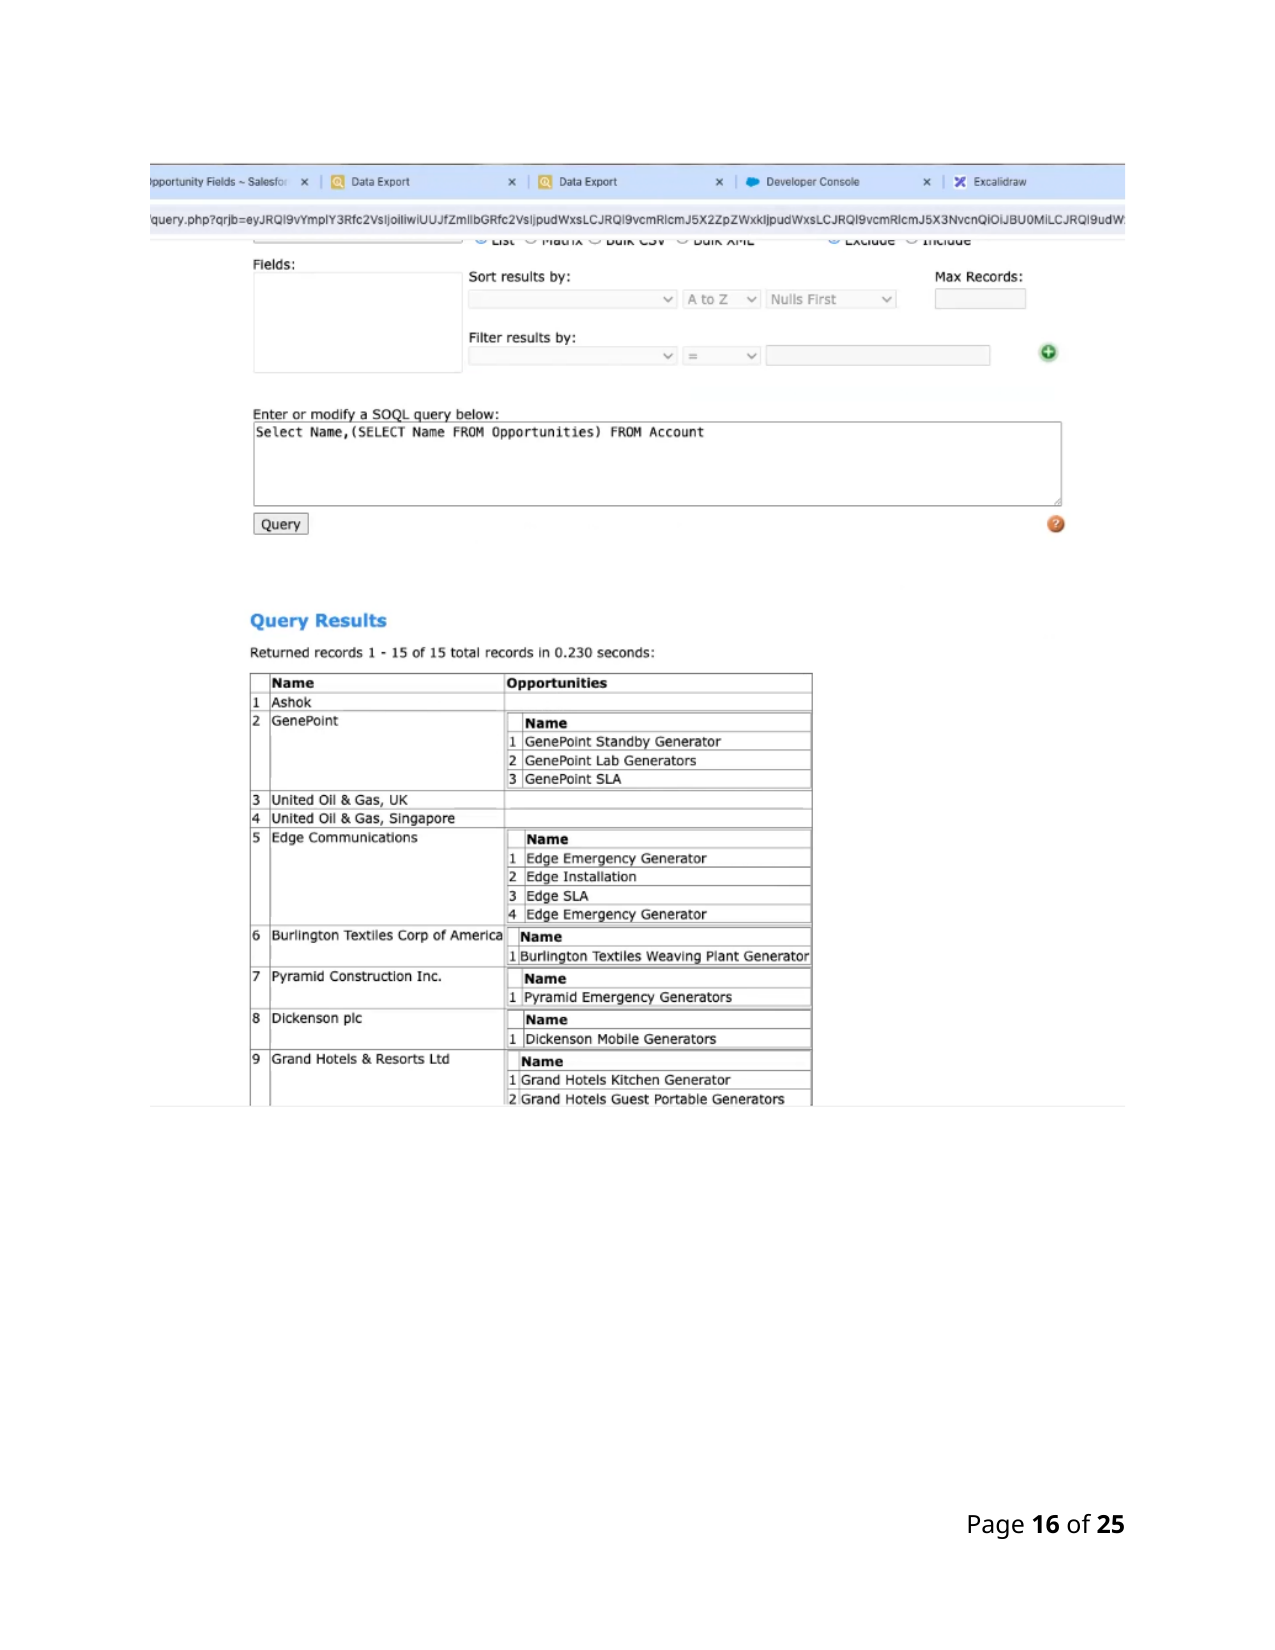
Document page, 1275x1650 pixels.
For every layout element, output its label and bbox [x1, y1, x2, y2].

picture [150, 150, 1125, 1107]
